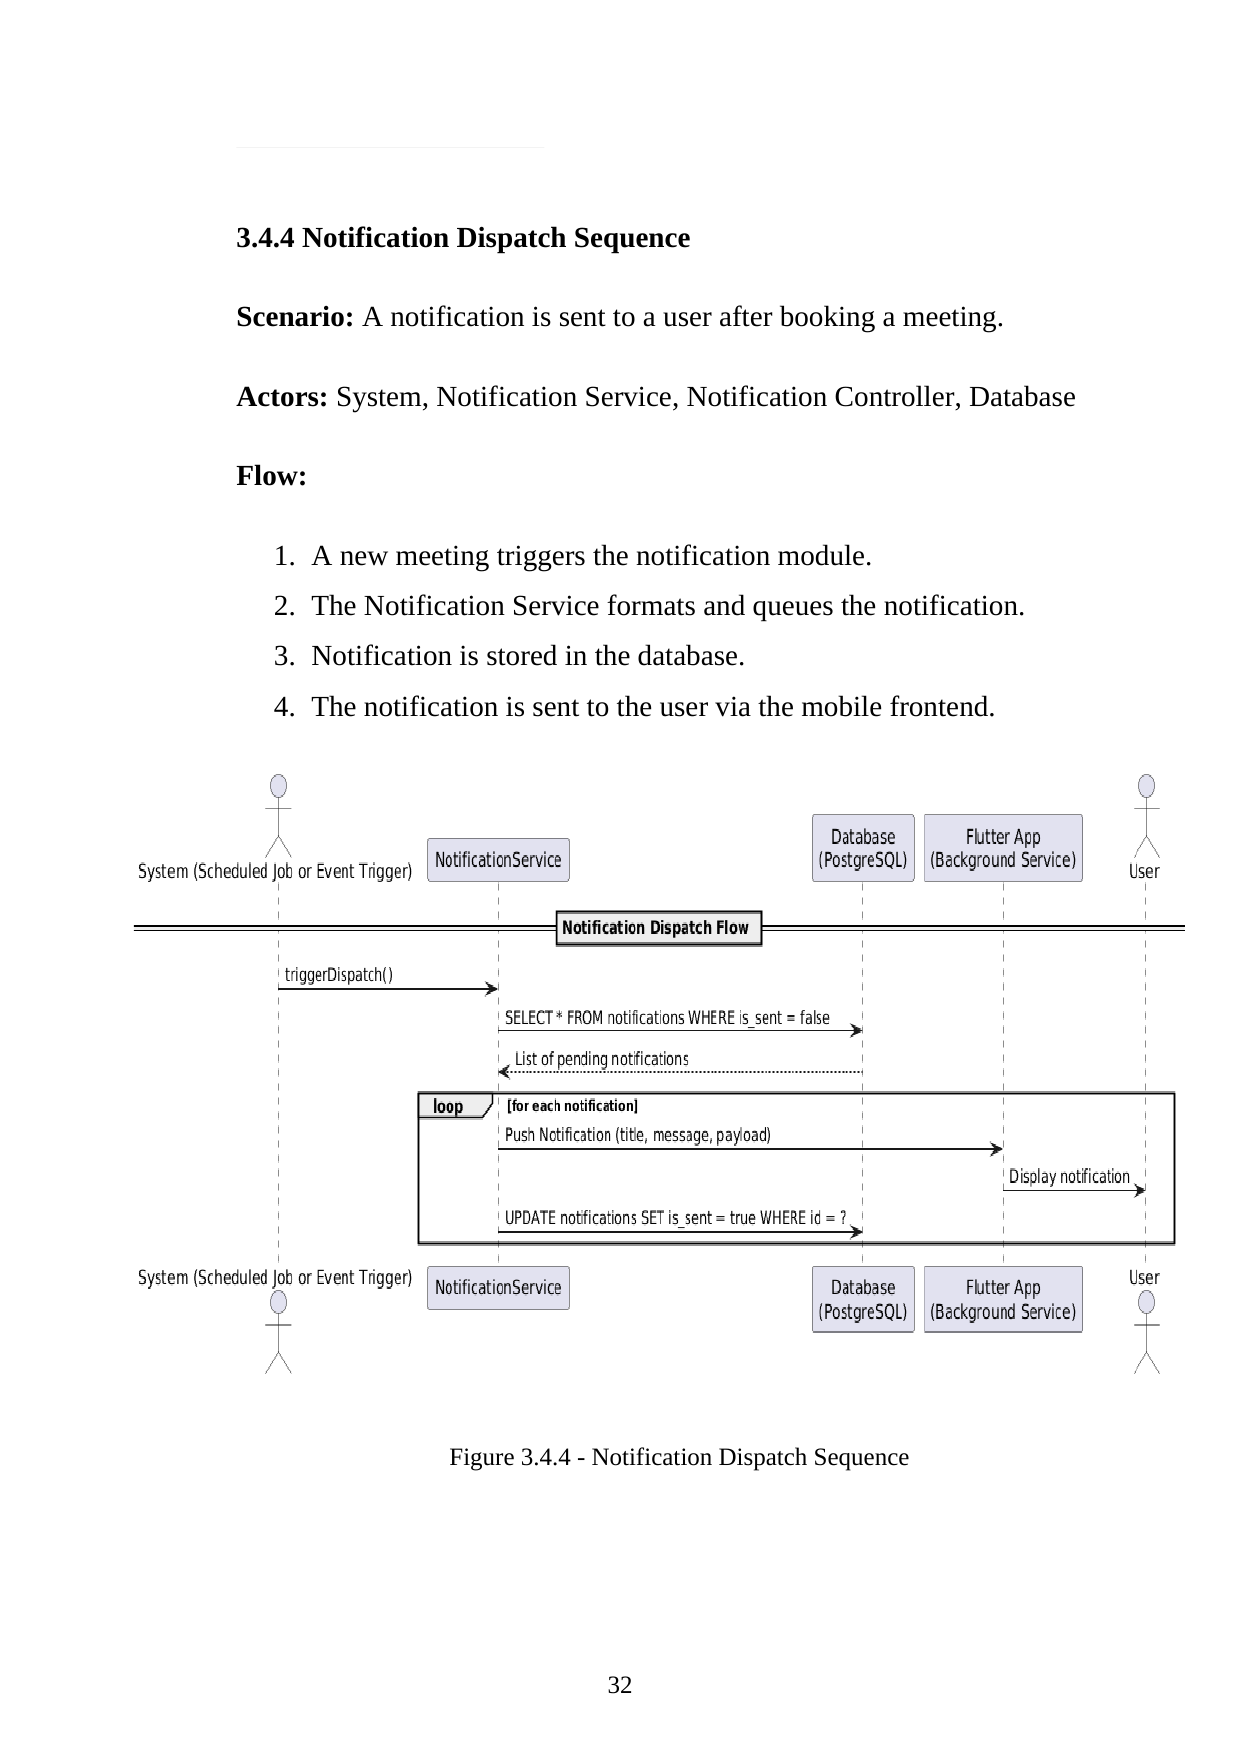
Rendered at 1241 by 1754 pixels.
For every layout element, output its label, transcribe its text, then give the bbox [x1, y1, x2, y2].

text Actors: System, Notification Service, Notification Controller, Database [236, 379, 1122, 412]
text Scenario: A notification is sent to a user after booking a meeting. [236, 299, 1122, 333]
picture [133, 767, 1189, 1382]
text 3.4.4 Notification Dispatch Sequence [236, 220, 1122, 253]
text Flow: [236, 458, 1122, 492]
list The Notification Service formats and queues the notification. [274, 588, 1122, 622]
list A new meeting triggers the notification module. [274, 538, 1122, 571]
text Figure 3.4.4 - Notification Dispatch Sequence [236, 1382, 1122, 1470]
list The notification is sent to the user via the mobile frontend. [274, 689, 1122, 722]
list Notification is stored in the database. [274, 638, 1122, 672]
